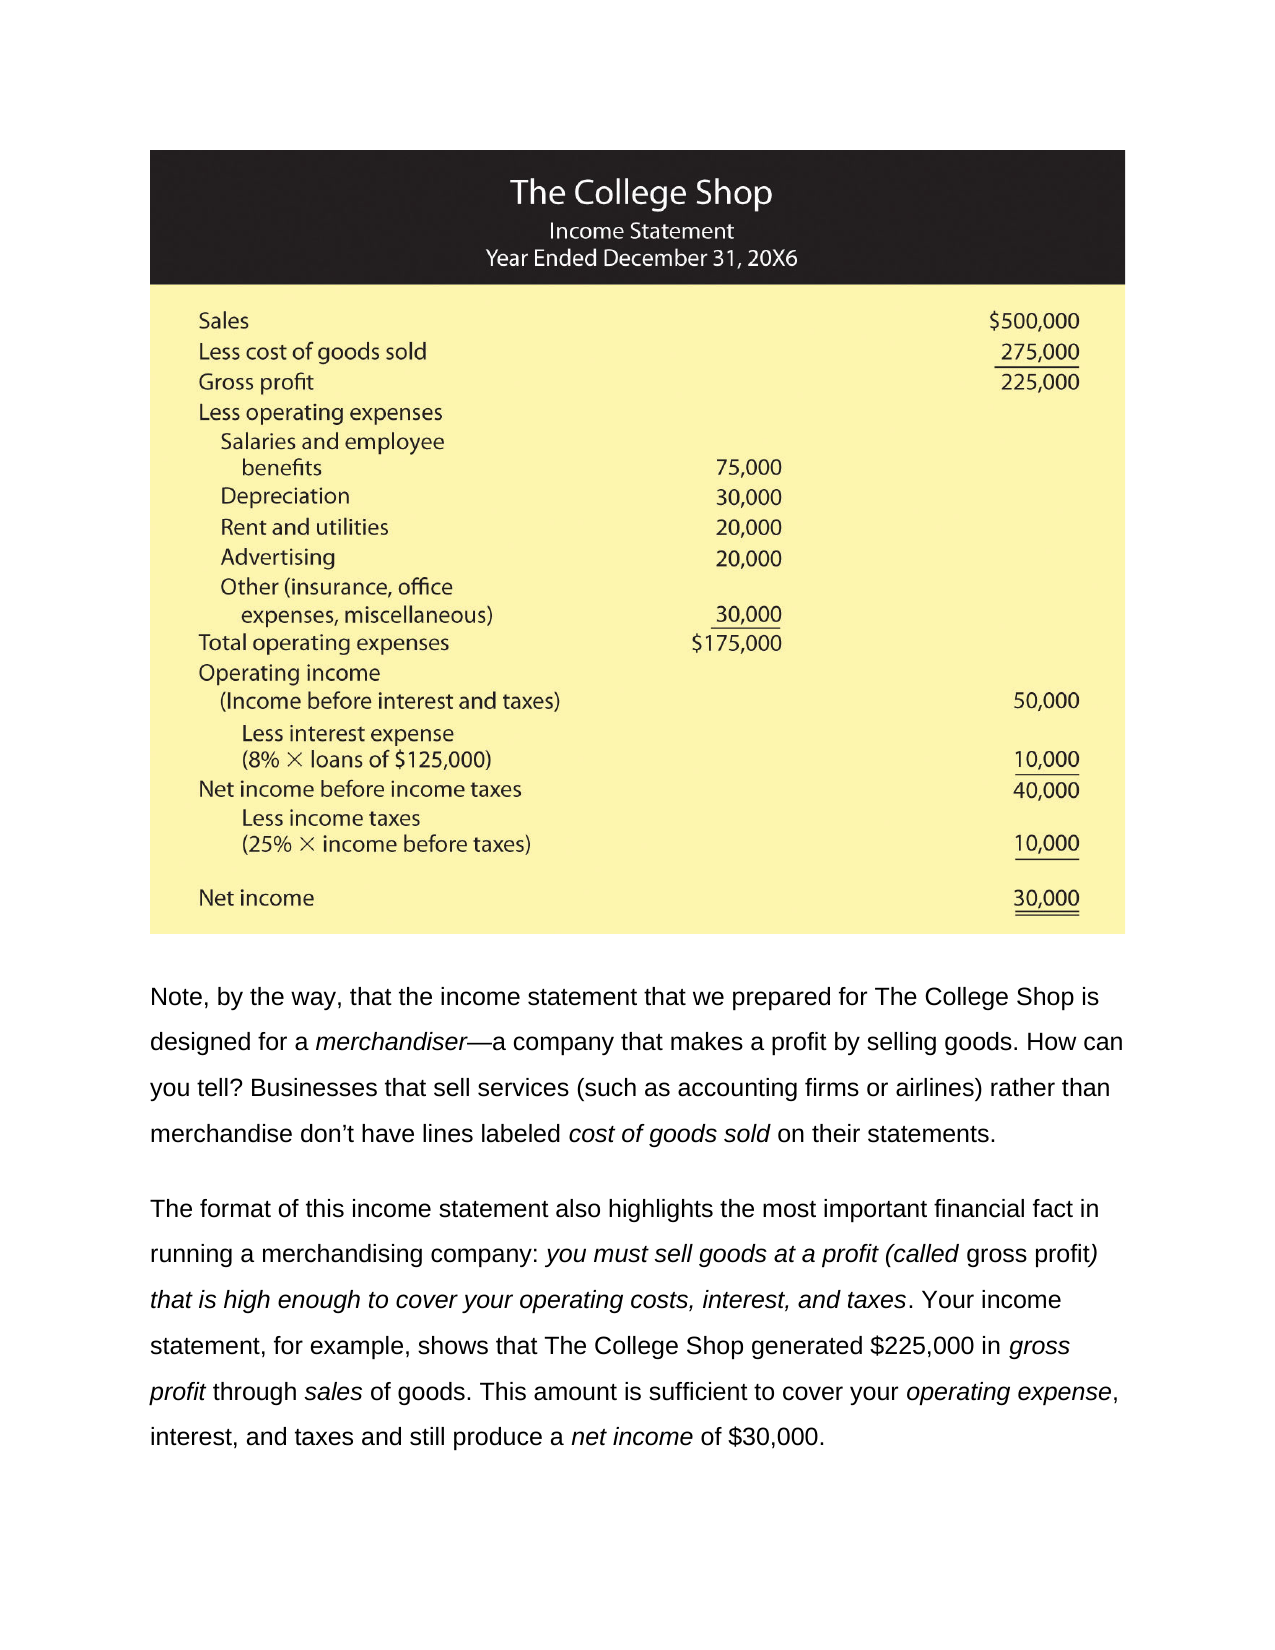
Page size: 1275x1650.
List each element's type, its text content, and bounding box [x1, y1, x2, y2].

text The format of this income statement also highlights the most important financial fact in running a merchandising company: you must sell goods at a profit (called gross profit) that is high enough to cover your operating costs, interest, and taxes. Your income statement, for example, shows that The College Shop generated $225,000 in gross profit through sales of goods. This amount is sufficient to cover your operating expense, interest, and taxes and still produce a net income of $30,000. [150, 1177, 1125, 1451]
text Note, by the way, that the income statement that we prepared for The College Shop is designed for a merchandiser—a company that makes a profit by selling goods. How can you tell? Businesses that sell services (such as accounting firms or airlines) rather than merchandise don’t have lines labeled cost of goods sold on their statements. [150, 964, 1125, 1147]
picture [150, 150, 1125, 934]
